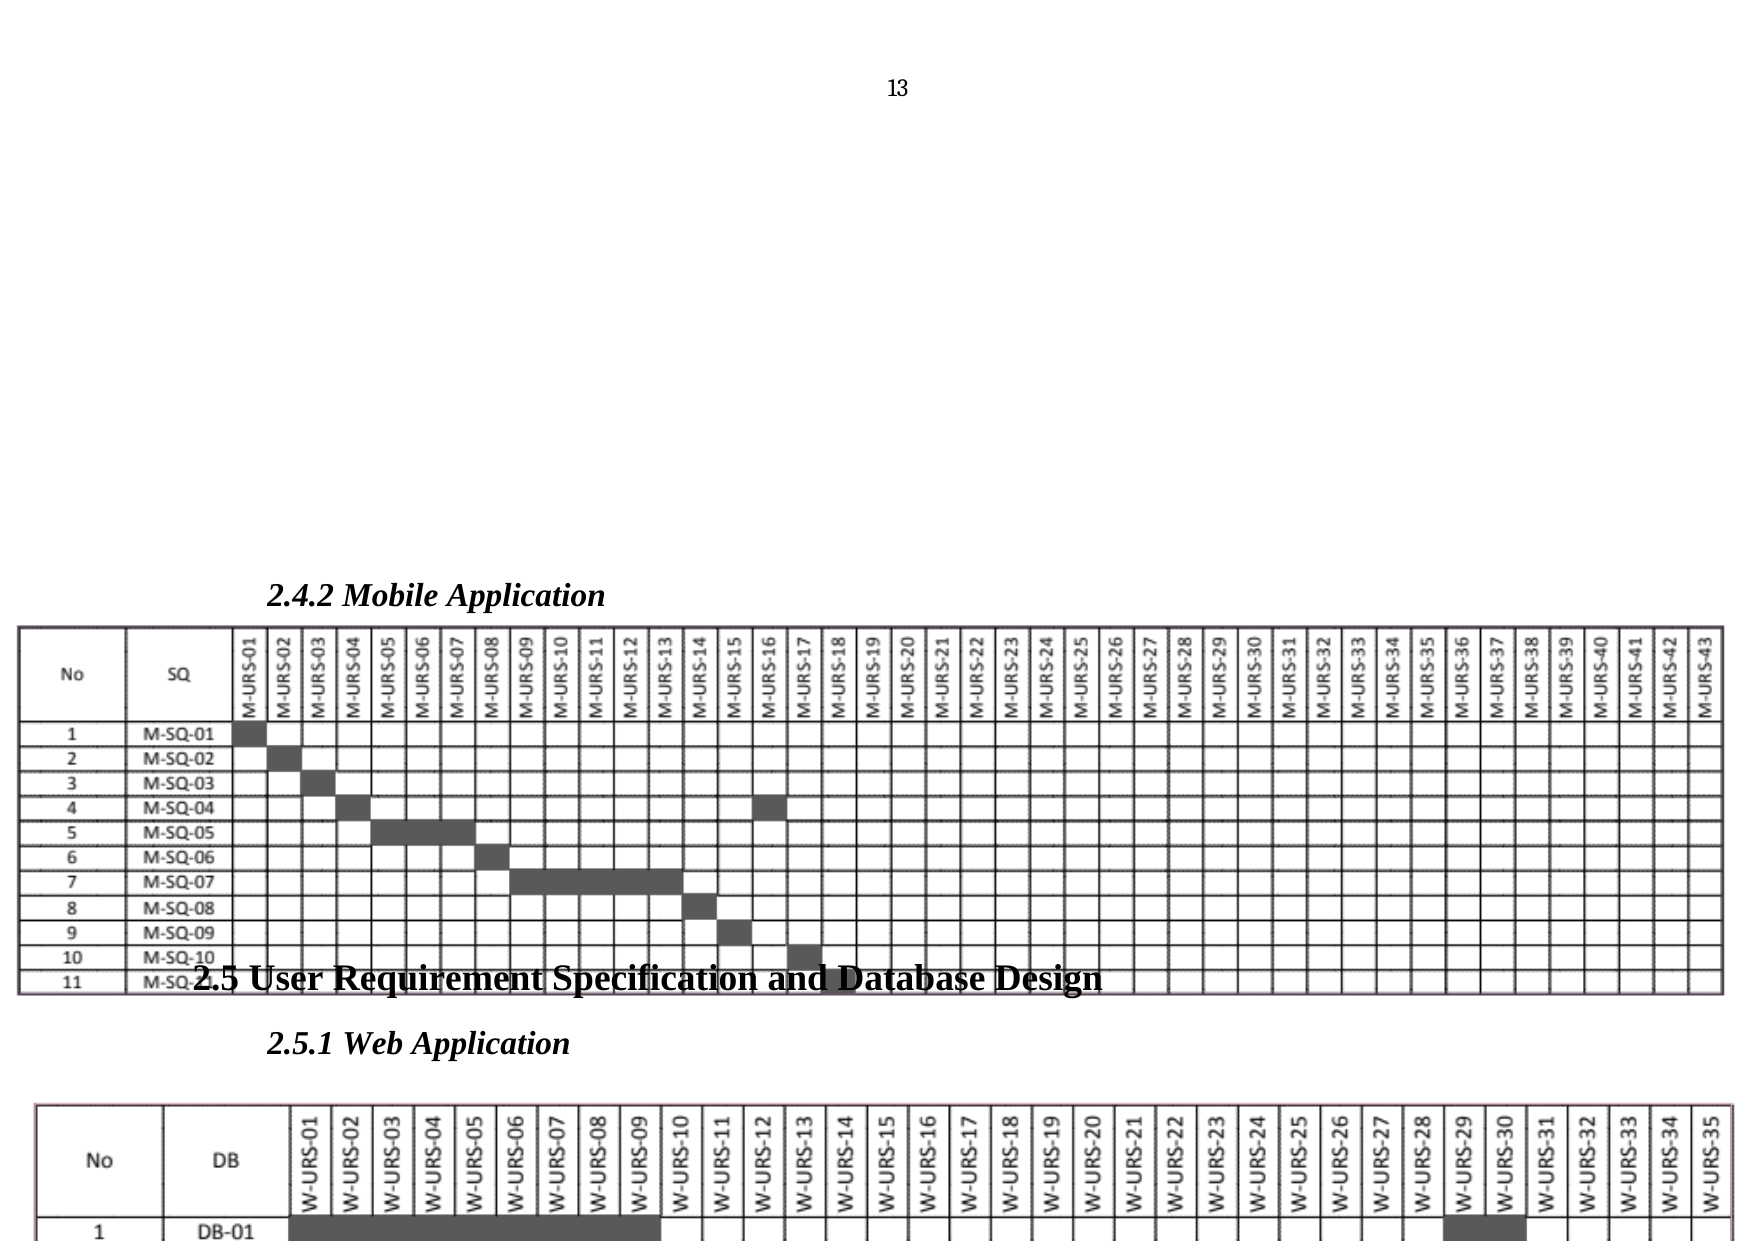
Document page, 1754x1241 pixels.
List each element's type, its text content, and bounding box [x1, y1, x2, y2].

text 2.4.2 Mobile Application [192, 575, 1604, 614]
text 2.5.1 Web Application [192, 1023, 1604, 1062]
text 2.5 User Requirement Specification and Database Design [192, 955, 1604, 998]
